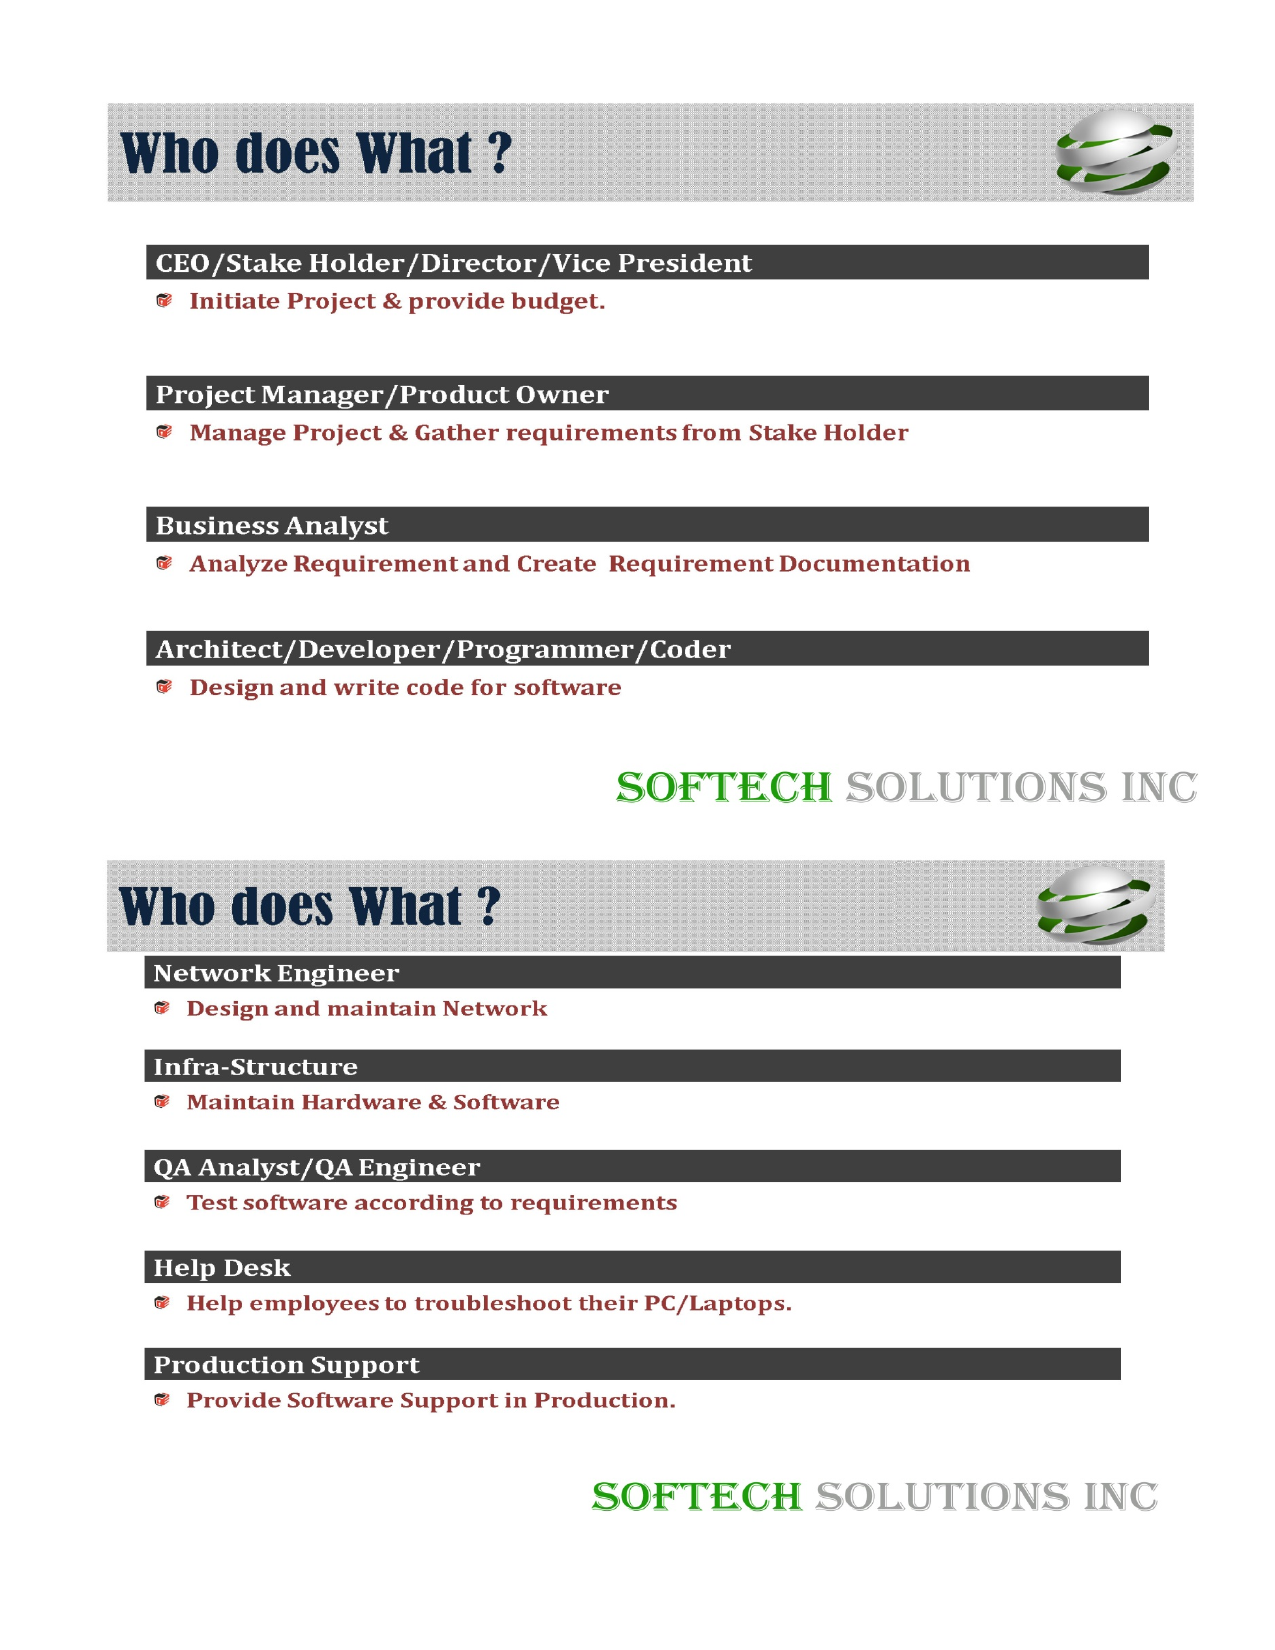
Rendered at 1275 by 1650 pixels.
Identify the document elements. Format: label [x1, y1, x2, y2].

picture [75, 75, 1225, 830]
picture [75, 833, 1196, 1537]
